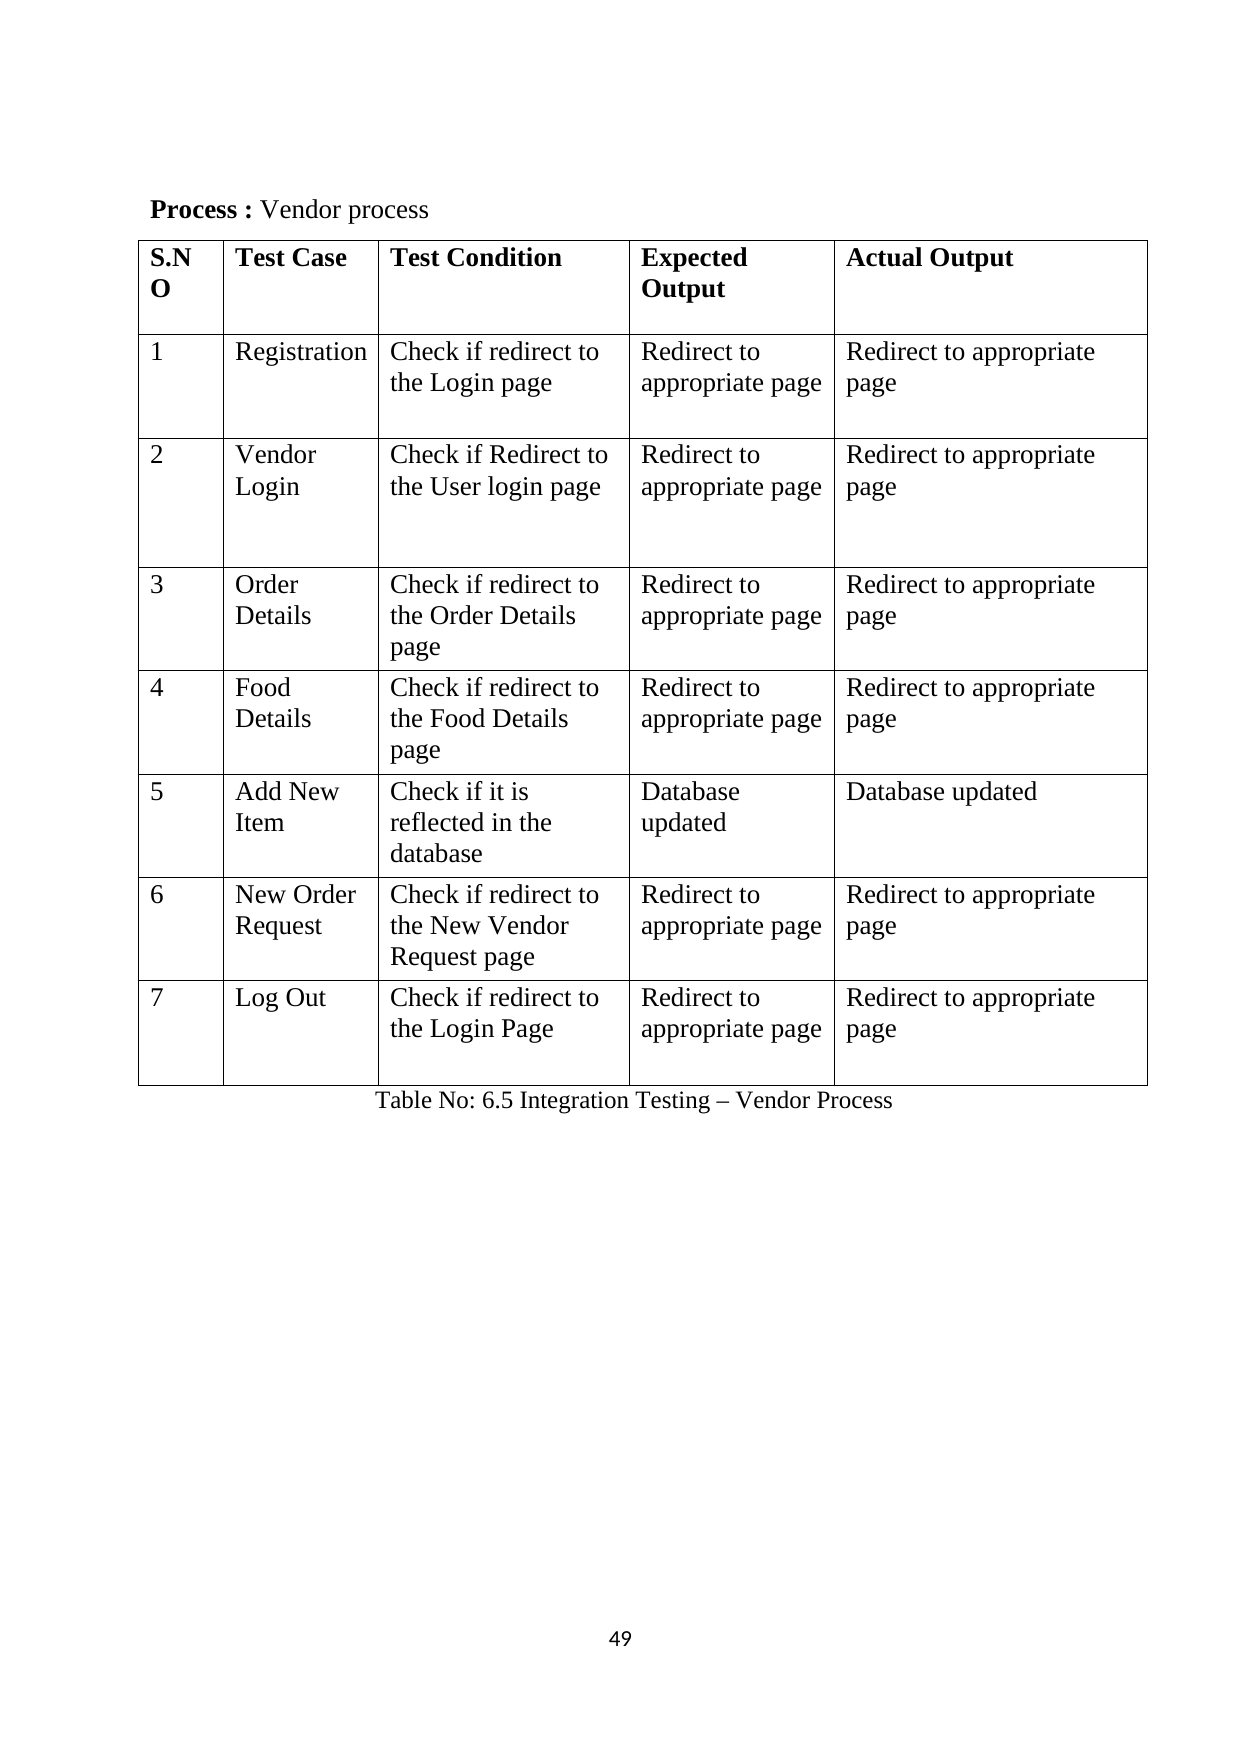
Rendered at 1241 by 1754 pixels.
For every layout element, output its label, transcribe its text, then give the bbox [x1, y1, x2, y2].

table_cell 7 [139, 981, 223, 1084]
table_cell Redirect to appropriate page [630, 671, 834, 773]
table_cell Log Out [224, 981, 378, 1084]
table_cell Check if it is reflected in the database [379, 775, 629, 877]
table_cell 4 [139, 671, 223, 773]
table_cell 1 [139, 335, 223, 438]
table_cell Add New Item [224, 775, 378, 877]
table_cell Redirect to appropriate page [630, 878, 834, 980]
table_cell Redirect to appropriate page [835, 335, 1147, 438]
table_cell Check if redirect to the Food Details page [379, 671, 629, 773]
table_cell Redirect to appropriate page [630, 439, 834, 567]
table_cell Redirect to appropriate page [835, 568, 1147, 670]
table_header Expected Output [630, 241, 834, 334]
table_cell Vendor Login [224, 439, 378, 567]
table_cell Check if redirect to the Order Details page [379, 568, 629, 670]
table_cell Redirect to appropriate page [835, 439, 1147, 567]
table_cell Redirect to appropriate page [835, 981, 1147, 1084]
table_cell Check if redirect to the Login page [379, 335, 629, 438]
table_cell Redirect to appropriate page [630, 335, 834, 438]
table_header Test Condition [379, 241, 629, 334]
table_cell Food Details [224, 671, 378, 773]
table_cell Redirect to appropriate page [835, 671, 1147, 773]
table_header Actual Output [835, 241, 1147, 334]
table_cell Redirect to appropriate page [630, 981, 834, 1084]
table_cell Registration [224, 335, 378, 438]
table_cell Database updated [835, 775, 1147, 877]
table_cell Check if redirect to the New Vendor Request page [379, 878, 629, 980]
table_cell 6 [139, 878, 223, 980]
table_cell Check if Redirect to the User login page [379, 439, 629, 567]
table_cell Check if redirect to the Login Page [379, 981, 629, 1084]
table_cell Redirect to appropriate page [630, 568, 834, 670]
table_cell New Order Request [224, 878, 378, 980]
table_header Test Case [224, 241, 378, 334]
table_cell Database updated [630, 775, 834, 877]
table_cell 3 [139, 568, 223, 670]
table_cell 2 [139, 439, 223, 567]
table_cell Order Details [224, 568, 378, 670]
table_cell Redirect to appropriate page [835, 878, 1147, 980]
text Table No: 6.5 Integration Testing – Vendor Process [375, 1086, 1090, 1114]
text Process : Vendor process [150, 193, 1090, 224]
table_header S.NO [139, 241, 223, 334]
table_cell 5 [139, 775, 223, 877]
